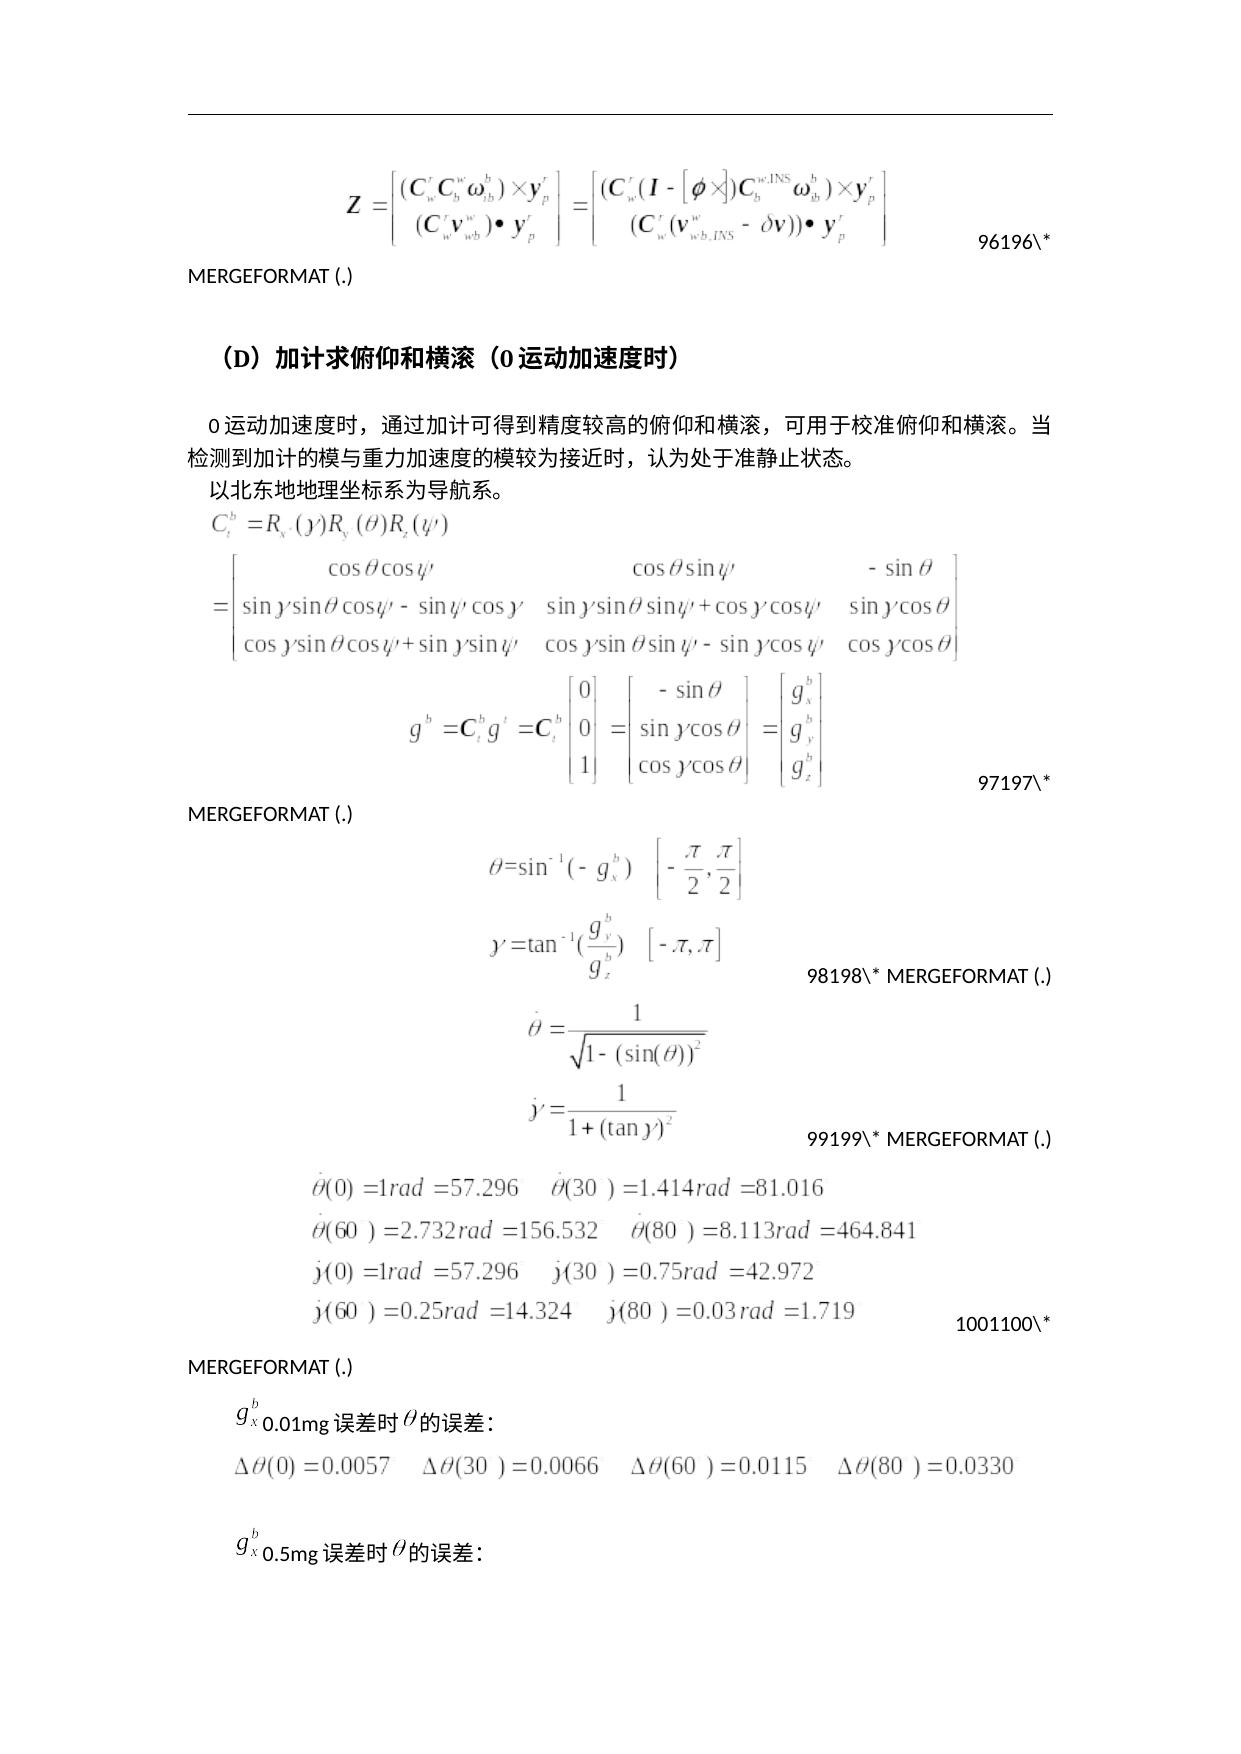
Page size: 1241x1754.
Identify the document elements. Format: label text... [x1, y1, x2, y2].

text 0运动加速度时，通过加计可得到精度较高的俯仰和横滚，可用于校准俯仰和横滚。当检测到加计的模与重力加速度的模较为接近时，认为处于准静止状态。 [187, 408, 1053, 473]
text 以北东地地理坐标系为导航系。 [187, 473, 1053, 505]
text 0.01mg误差时的误差： [187, 1383, 1053, 1448]
text 0.5mg误差时的误差： [187, 1513, 1053, 1578]
subtitle （D）加计求俯仰和横滚（0运动加速度时） [187, 324, 1053, 389]
